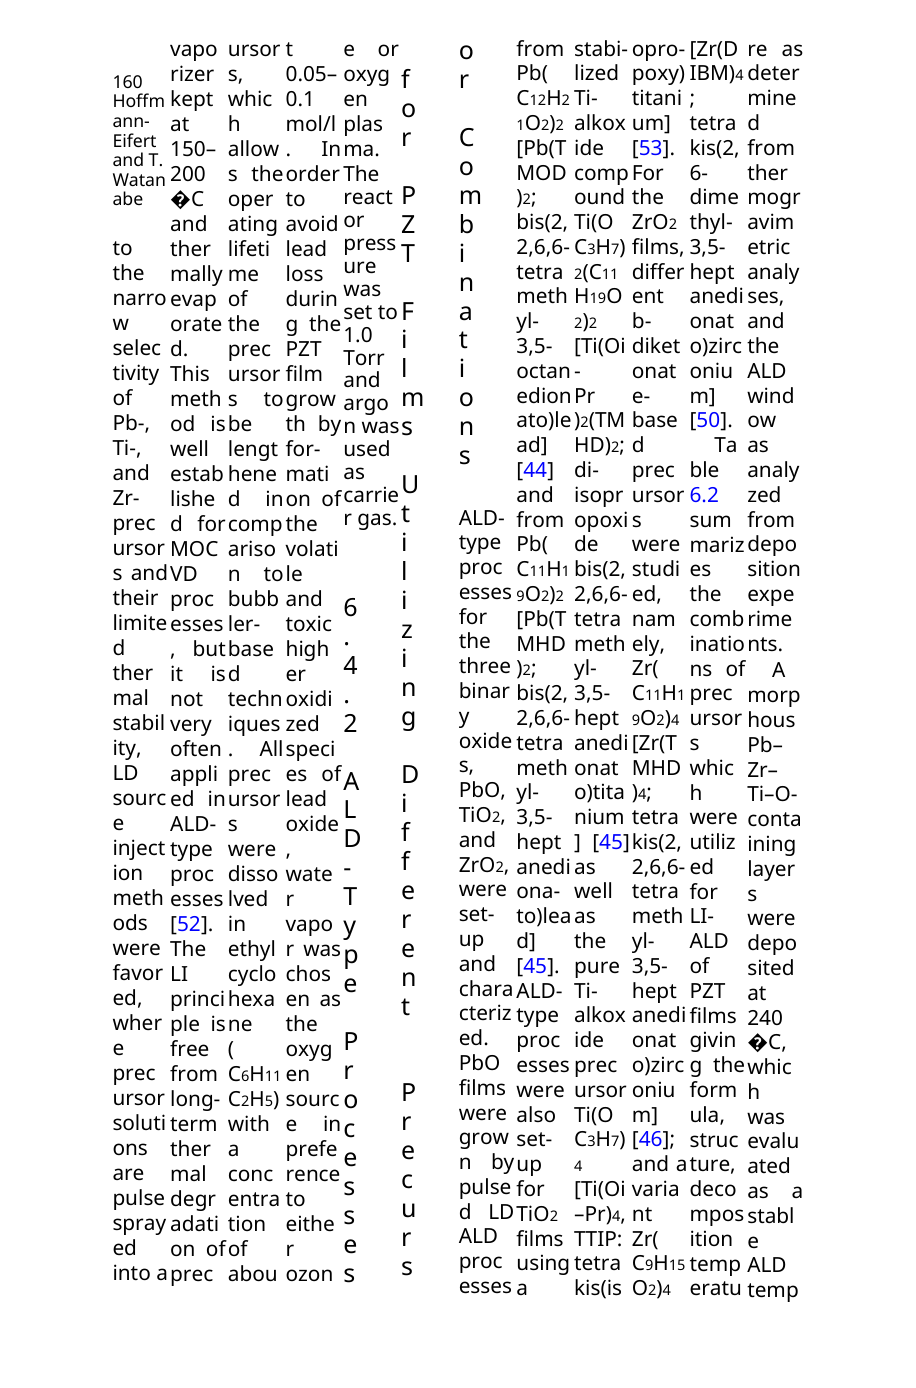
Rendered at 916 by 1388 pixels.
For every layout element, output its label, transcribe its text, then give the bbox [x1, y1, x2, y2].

text Table 6.2 summarizes the combinations of precursors which were utilized for LI-ALD of PZT films giving the formula, structure, decomposition temperature as determined from thermogravimetric analyses, and the ALD window as analyzed from deposition experiments. [689, 433, 745, 1301]
text to the narrow selectivity of Pb-, Ti-, and Zr-precursors and their limited thermal stability, LD source injection methods were favored, where precursor solutions are pulse sprayed into a vaporizer kept at 150–200 �C and thermally evaporated. This method is well established for MOCVD processes, but it is not very often applied in ALD-type processes [52]. The LI principle is free from long-term thermal degradation of precursors, which allows the operating lifetime of the precursors to be lengthened in comparison to bubbler-based techniques. All precursors were dissolved in ethylcyclohexane (C6H11C2H5) with a concentration of about 0.05–0.1 mol/l. In order to avoid lead loss during the PZT film growth by for-mation of the volatile and toxic higher oxidized species of lead oxide, water vapor was chosen as the oxygen source in preference to either ozone or oxygen plasma. [112, 235, 168, 1285]
text ALD-type processes for the three binary oxides, PbO, TiO2, and ZrO2, were set-up and characterized. PbO films were grown by pulsed LD ALD processes from Pb(C12H21O2)2 [Pb(TMOD)2; bis(2,2,6,6-tetramethyl-3,5-octanedionato)lead] [44] and from Pb(C11H19O2)2 [Pb(TMHD)2; bis(2,2,6,6-tetramethyl-3,5-heptanediona-to)lead] [45]. ALD-type processes were also set-up for TiO2 films using a stabi-lized Ti-alkoxide compound Ti(OC3H7)2(C11H19O2)2 [Ti(Oi-Pr)2(TMHD)2; di-isopropoxide bis(2,2,6,6-tetramethyl-3,5-heptanedionato)titanium] [45] as well as the pure Ti-alkoxide precursor Ti(OC3H7)4 [Ti(Oi–Pr)4, TTIP: tetrakis(isopro-poxy)titanium] [53]. For the ZrO2 films, different b-diketonate-based precursors were studied, namely, Zr(C11H19O2)4 [Zr(TMHD)4; tetrakis(2,2,6,6-tetramethyl-3,5-heptanedionato)zirconium] [46]; and a variant Zr(C9H15O2)4 [Zr(DIBM)4; tetrakis(2,6-dimethyl-3,5-heptanedionato)zirconium] [50]. [632, 36, 687, 1301]
text to the narrow selectivity of Pb-, Ti-, and Zr-precursors and their limited thermal stability, LD source injection methods were favored, where precursor solutions are pulse sprayed into a vaporizer kept at 150–200 �C and thermally evaporated. This method is well established for MOCVD processes, but it is not very often applied in ALD-type processes [52]. The LI principle is free from long-term thermal degradation of precursors, which allows the operating lifetime of the precursors to be lengthened in comparison to bubbler-based techniques. All precursors were dissolved in ethylcyclohexane (C6H11C2H5) with a concentration of about 0.05–0.1 mol/l. In order to avoid lead loss during the PZT film growth by for-mation of the volatile and toxic higher oxidized species of lead oxide, water vapor was chosen as the oxygen source in preference to either ozone or oxygen plasma. [170, 36, 226, 1286]
text to the narrow selectivity of Pb-, Ti-, and Zr-precursors and their limited thermal stability, LD source injection methods were favored, where precursor solutions are pulse sprayed into a vaporizer kept at 150–200 �C and thermally evaporated. This method is well established for MOCVD processes, but it is not very often applied in ALD-type processes [52]. The LI principle is free from long-term thermal degradation of precursors, which allows the operating lifetime of the precursors to be lengthened in comparison to bubbler-based techniques. All precursors were dissolved in ethylcyclohexane (C6H11C2H5) with a concentration of about 0.05–0.1 mol/l. In order to avoid lead loss during the PZT film growth by for-mation of the volatile and toxic higher oxidized species of lead oxide, water vapor was chosen as the oxygen source in preference to either ozone or oxygen plasma. [228, 36, 283, 1286]
text Table 6.2 summarizes the combinations of precursors which were utilized for LI-ALD of PZT films giving the formula, structure, decomposition temperature as determined from thermogravimetric analyses, and the ALD window as analyzed from deposition experiments. [747, 36, 803, 656]
text ALD-type processes for the three binary oxides, PbO, TiO2, and ZrO2, were set-up and characterized. PbO films were grown by pulsed LD ALD processes from Pb(C12H21O2)2 [Pb(TMOD)2; bis(2,2,6,6-tetramethyl-3,5-octanedionato)lead] [44] and from Pb(C11H19O2)2 [Pb(TMHD)2; bis(2,2,6,6-tetramethyl-3,5-heptanediona-to)lead] [45]. ALD-type processes were also set-up for TiO2 films using a stabi-lized Ti-alkoxide compound Ti(OC3H7)2(C11H19O2)2 [Ti(Oi-Pr)2(TMHD)2; di-isopropoxide bis(2,2,6,6-tetramethyl-3,5-heptanedionato)titanium] [45] as well as the pure Ti-alkoxide precursor Ti(OC3H7)4 [Ti(Oi–Pr)4, TTIP: tetrakis(isopro-poxy)titanium] [53]. For the ZrO2 films, different b-diketonate-based precursors were studied, namely, Zr(C11H19O2)4 [Zr(TMHD)4; tetrakis(2,2,6,6-tetramethyl-3,5-heptanedionato)zirconium] [46]; and a variant Zr(C9H15O2)4 [Zr(DIBM)4; tetrakis(2,6-dimethyl-3,5-heptanedionato)zirconium] [50]. [516, 36, 572, 1301]
text ALD-type processes for the three binary oxides, PbO, TiO2, and ZrO2, were set-up and characterized. PbO films were grown by pulsed LD ALD processes from Pb(C12H21O2)2 [Pb(TMOD)2; bis(2,2,6,6-tetramethyl-3,5-octanedionato)lead] [44] and from Pb(C11H19O2)2 [Pb(TMHD)2; bis(2,2,6,6-tetramethyl-3,5-heptanediona-to)lead] [45]. ALD-type processes were also set-up for TiO2 films using a stabi-lized Ti-alkoxide compound Ti(OC3H7)2(C11H19O2)2 [Ti(Oi-Pr)2(TMHD)2; di-isopropoxide bis(2,2,6,6-tetramethyl-3,5-heptanedionato)titanium] [45] as well as the pure Ti-alkoxide precursor Ti(OC3H7)4 [Ti(Oi–Pr)4, TTIP: tetrakis(isopro-poxy)titanium] [53]. For the ZrO2 films, different b-diketonate-based precursors were studied, namely, Zr(C11H19O2)4 [Zr(TMHD)4; tetrakis(2,2,6,6-tetramethyl-3,5-heptanedionato)zirconium] [46]; and a variant Zr(C9H15O2)4 [Zr(DIBM)4; tetrakis(2,6-dimethyl-3,5-heptanedionato)zirconium] [50]. [574, 36, 629, 1301]
text to the narrow selectivity of Pb-, Ti-, and Zr-precursors and their limited thermal stability, LD source injection methods were favored, where precursor solutions are pulse sprayed into a vaporizer kept at 150–200 �C and thermally evaporated. This method is well established for MOCVD processes, but it is not very often applied in ALD-type processes [52]. The LI principle is free from long-term thermal degradation of precursors, which allows the operating lifetime of the precursors to be lengthened in comparison to bubbler-based techniques. All precursors were dissolved in ethylcyclohexane (C6H11C2H5) with a concentration of about 0.05–0.1 mol/l. In order to avoid lead loss during the PZT film growth by for-mation of the volatile and toxic higher oxidized species of lead oxide, water vapor was chosen as the oxygen source in preference to either ozone or oxygen plasma. [285, 36, 341, 1286]
text The reactor pressure was set to 1.0 Torr and argon was used as carrier gas. [343, 163, 401, 530]
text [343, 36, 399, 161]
text 160 S. Hoffmann-Eifert and T. Watanabe [112, 73, 170, 210]
